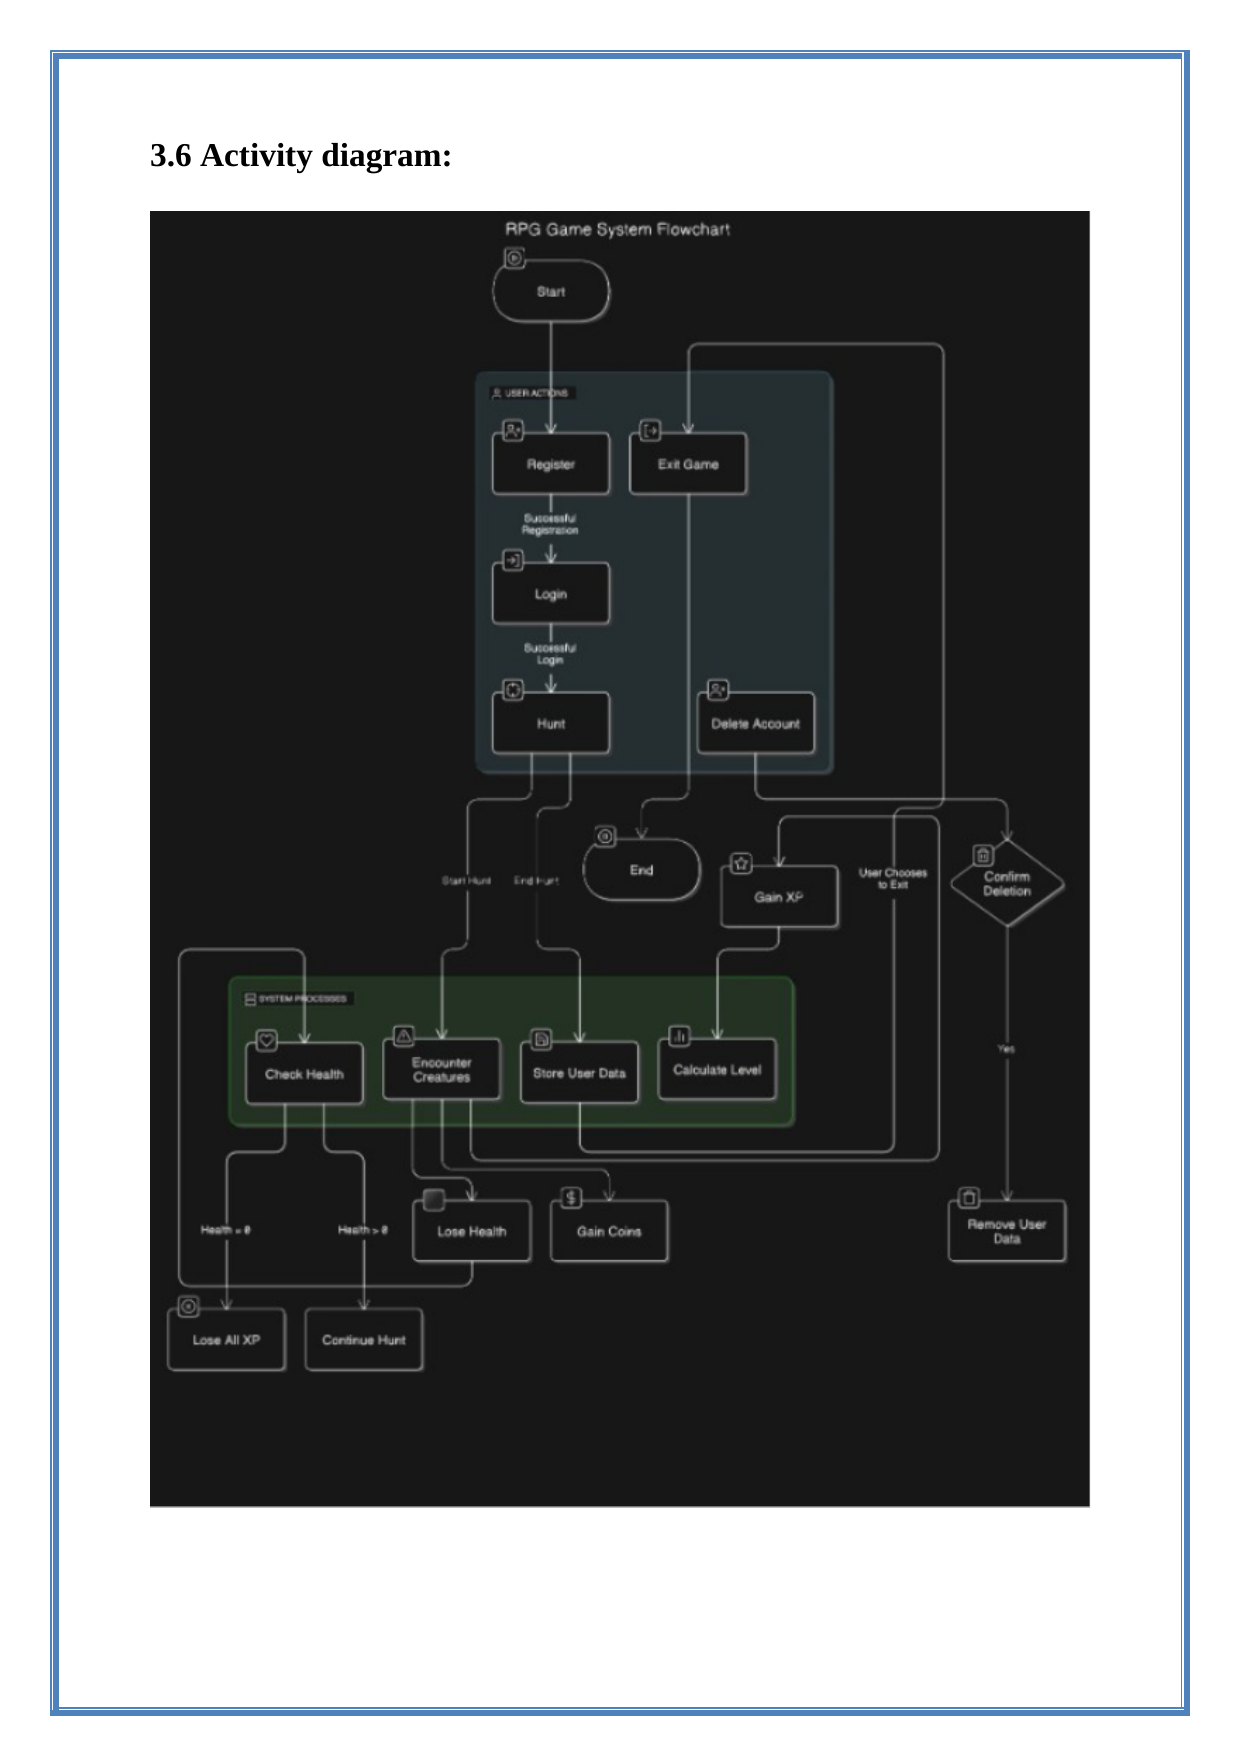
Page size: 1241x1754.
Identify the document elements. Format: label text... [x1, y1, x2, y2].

picture [150, 211, 1091, 1508]
text 3.6 Activity diagram: [150, 135, 1090, 173]
